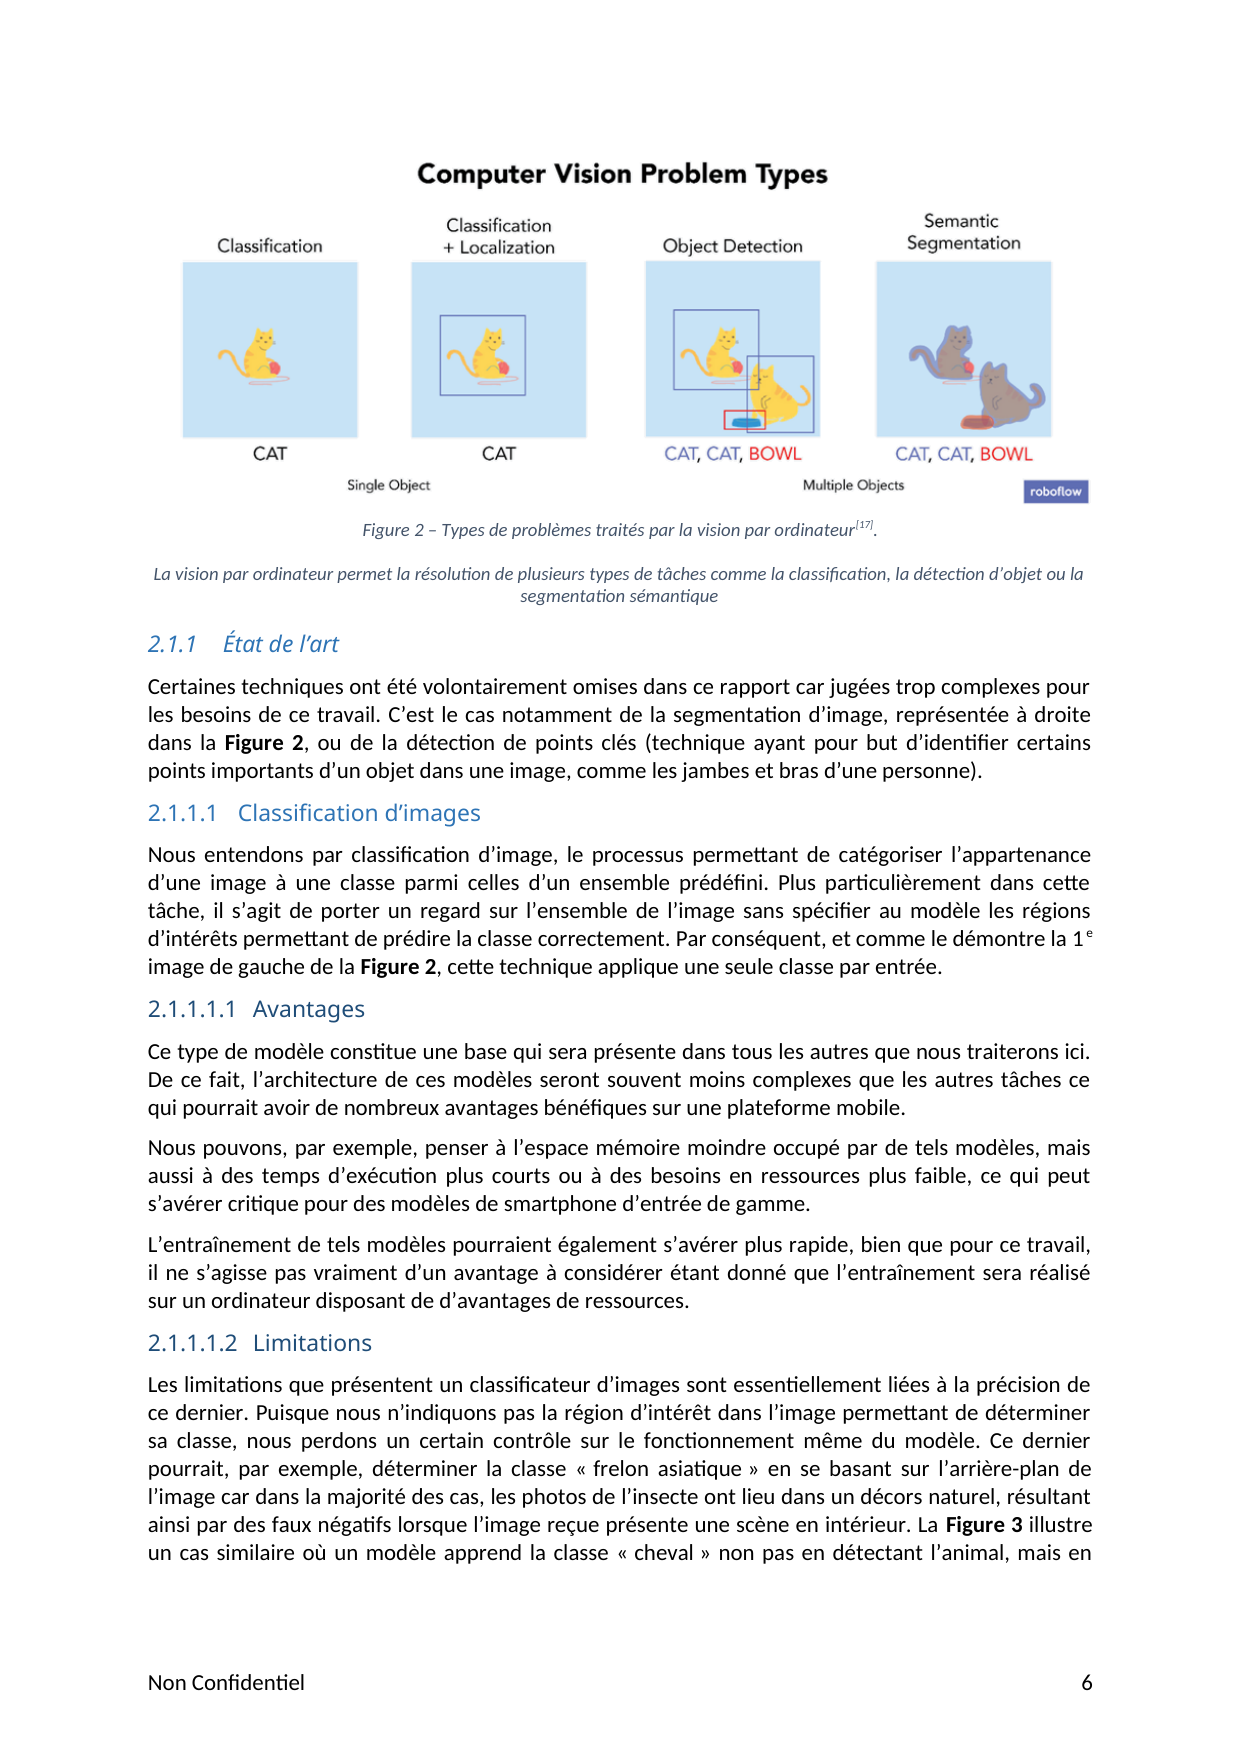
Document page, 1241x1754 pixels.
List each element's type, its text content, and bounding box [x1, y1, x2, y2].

picture [148, 147, 1092, 506]
subtitle Classification d’images [148, 797, 1093, 828]
text La vision par ordinateur permet la résolution de plusieurs types de tâches comme la classification, la détection d’objet ou la segmentation sémantique [148, 562, 1093, 607]
text Ce type de modèle constitue une base qui sera présente dans tous les autres que nous traiterons ici. De ce fait, l’architecture de ces modèles seront souvent moins complexes que les autres tâches ce qui pourrait avoir de nombreux avantages bénéfiques sur une plateforme mobile. [148, 1037, 1093, 1121]
subtitle Avantages [148, 993, 1093, 1024]
text Nous entendons par classification d’image, le processus permettant de catégoriser l’appartenance d’une image à une classe parmi celles d’un ensemble prédéfini. Plus particulièrement dans cette tâche, il s’agit de porter un regard sur l’ensemble de l’image sans spécifier au modèle les régions d’intérêts permettant de prédire la classe correctement. Par conséquent, et comme le démontre la 1e image de gauche de la Figure 2, cette technique applique une seule classe par entrée. [148, 840, 1093, 981]
subtitle Limitations [148, 1326, 1093, 1358]
text Nous pouvons, par exemple, penser à l’espace mémoire moindre occupé par de tels modèles, mais aussi à des temps d’exécution plus courts ou à des besoins en ressources plus faible, ce qui peut s’avérer critique pour des modèles de smartphone d’entrée de gamme. [148, 1133, 1093, 1217]
text L’entraînement de tels modèles pourraient également s’avérer plus rapide, bien que pour ce travail, il ne s’agisse pas vraiment d’un avantage à considérer étant donné que l’entraînement sera réalisé sur un ordinateur disposant de d’avantages de ressources. [148, 1230, 1093, 1314]
text Certaines techniques ont été volontairement omises dans ce rapport car jugées trop complexes pour les besoins de ce travail. C’est le cas notamment de la segmentation d’image, représentée à droite dans la Figure 2, ou de la détection de points clés (technique ayant pour but d’identifier certains points importants d’un objet dans une image, comme les jambes et bras d’une personne). [148, 672, 1093, 784]
subtitle État de l’art [148, 628, 1093, 659]
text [148, 1370, 1093, 1566]
